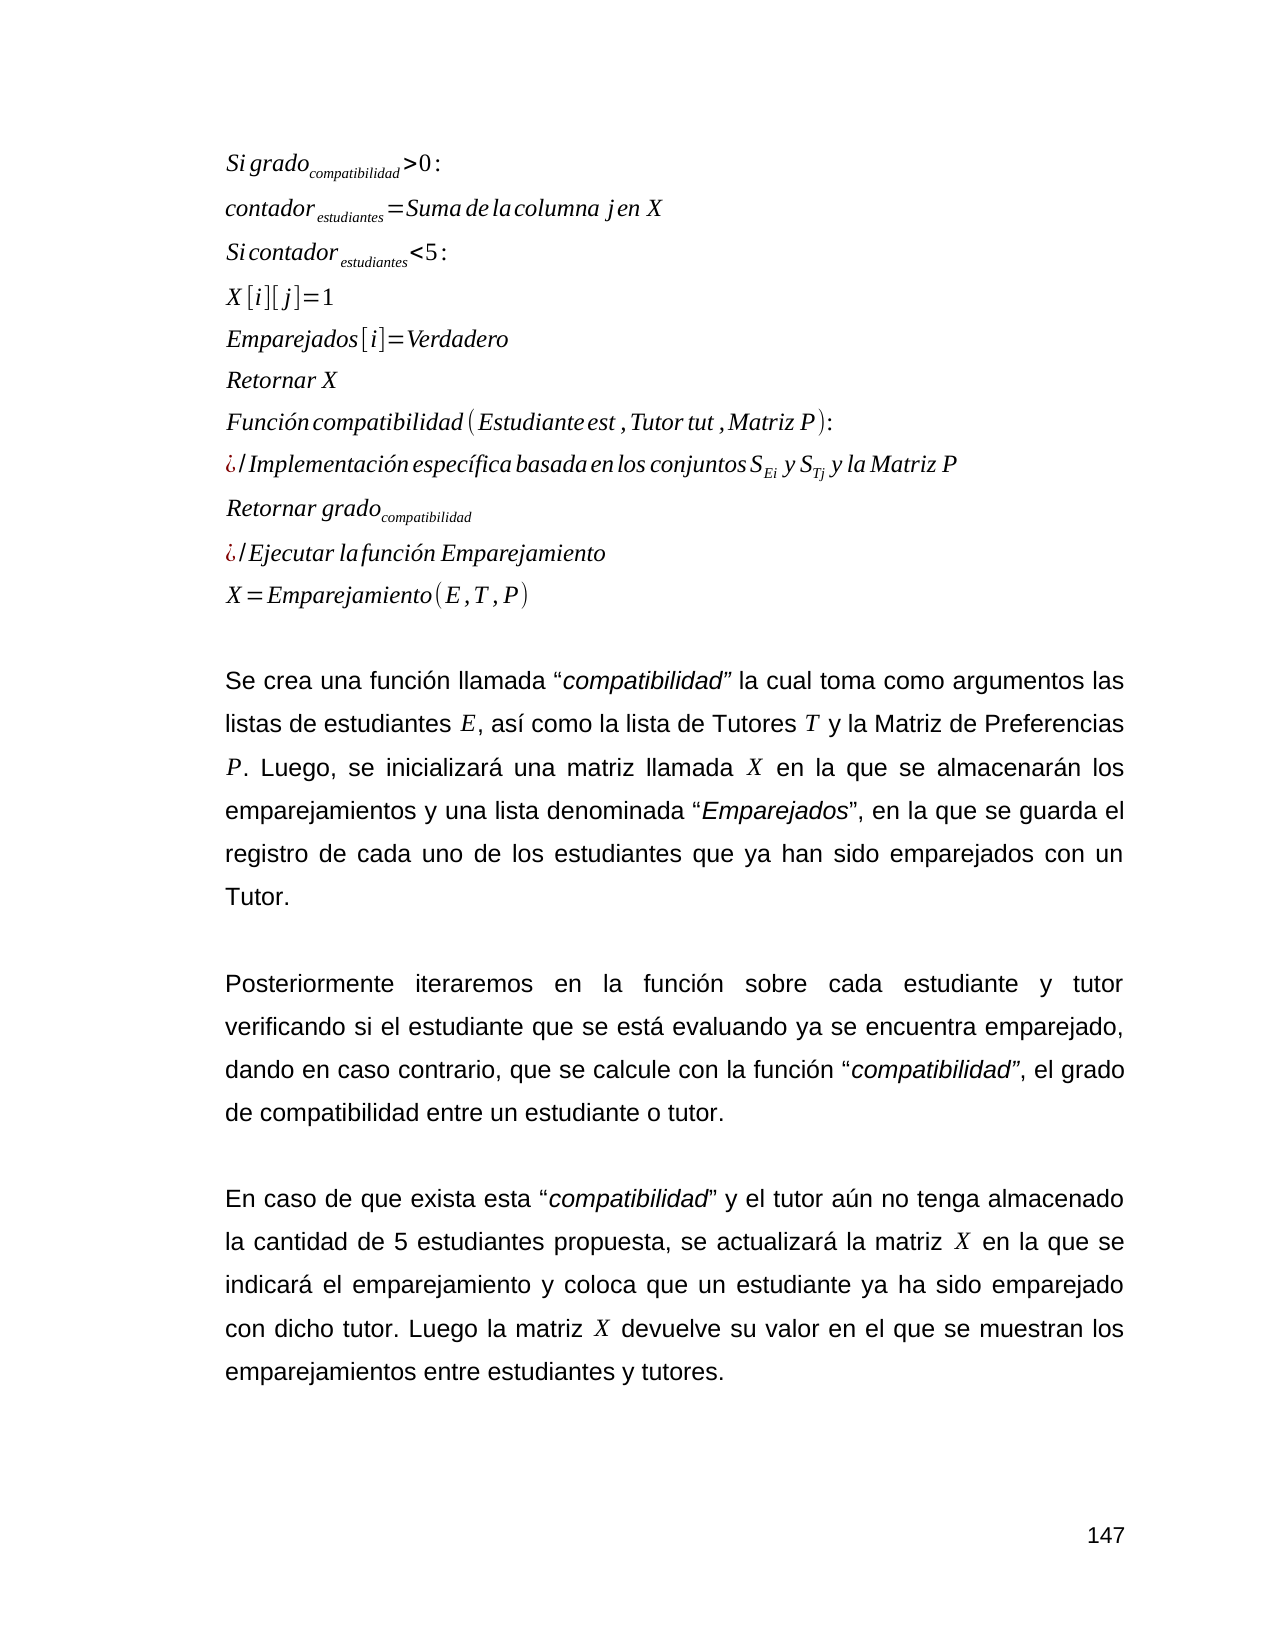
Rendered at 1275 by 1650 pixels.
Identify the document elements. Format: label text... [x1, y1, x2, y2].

text Posteriormente iteraremos en la función sobre cada estudiante y tutor verificando si el estudiante que se está evaluando ya se encuentra emparejado, dando en caso contrario, que se calcule con la función “compatibilidad”, el grado de compatibilidad entre un estudiante o tutor. [225, 968, 1125, 1127]
text Se crea una función llamada “compatibilidad” la cual toma como argumentos las listas de estudiantes , así como la lista de Tutores y la Matriz de Preferencias . Luego, se inicializará una matriz llamada en la que se almacenarán los emparejamientos y una lista denominada “Emparejados”, en la que se guarda el registro de cada uno de los estudiantes que ya han sido emparejados con un Tutor. [225, 666, 1125, 911]
text En caso de que exista esta “compatibilidad” y el tutor aún no tenga almacenado la cantidad de 5 estudiantes propuesta, se actualizará la matriz en la que se indicará el emparejamiento y coloca que un estudiante ya ha sido emparejado con dicho tutor. Luego la matriz devuelve su valor en el que se muestran los emparejamientos entre estudiantes y tutores. [225, 1184, 1125, 1385]
